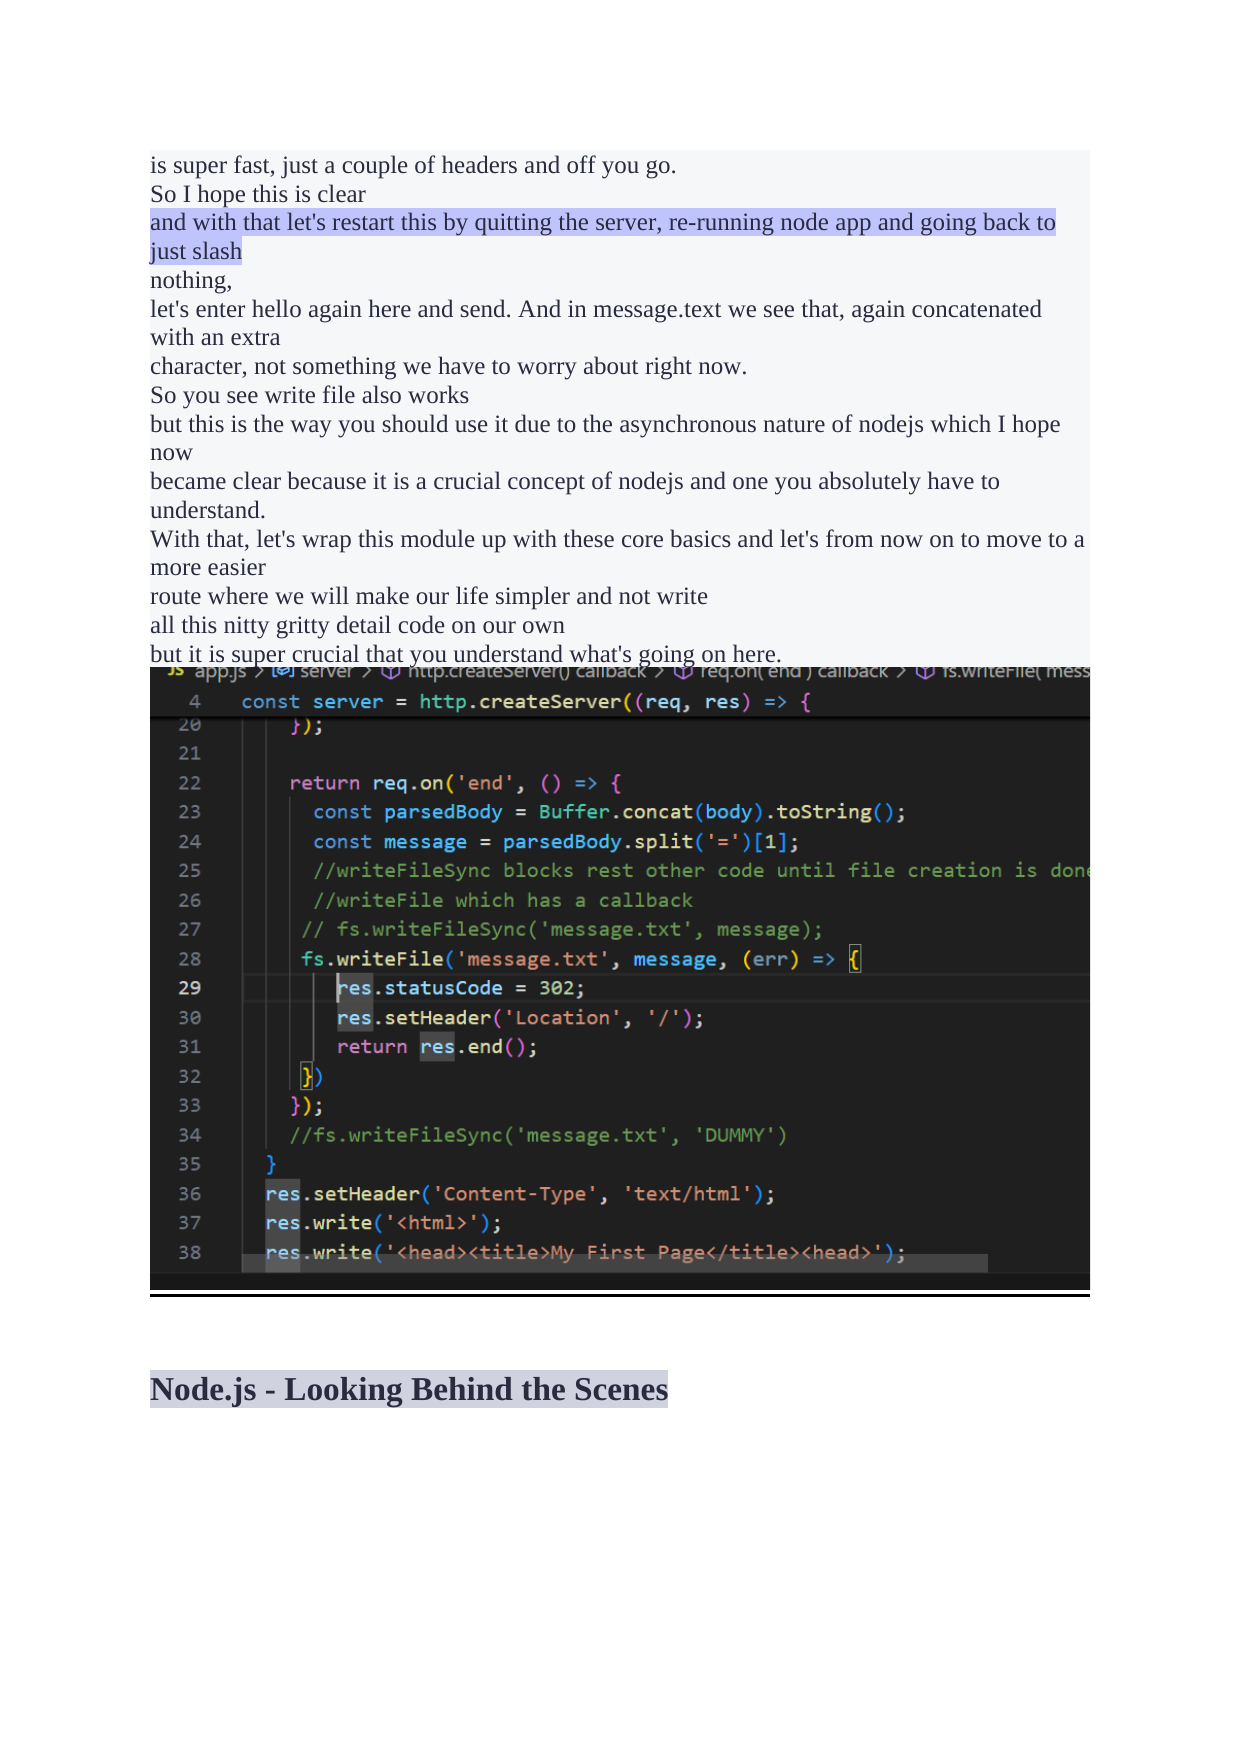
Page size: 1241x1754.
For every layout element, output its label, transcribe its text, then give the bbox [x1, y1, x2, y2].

text With that, let's wrap this module up with these core basics and let's from now on to move to a more easier [150, 524, 1090, 581]
text but this is the way you should use it due to the asynchronous nature of nodejs which I hope now [150, 409, 1090, 466]
text character, not something we have to worry about right now. [150, 351, 1090, 380]
text is super fast, just a couple of headers and off you go. [150, 150, 1090, 179]
picture [150, 667, 1091, 1290]
text route where we will make our life simpler and not write [150, 581, 1090, 610]
text and with that let's restart this by quitting the server, re-running node app and going back to just slash [150, 207, 1090, 265]
text So I hope this is clear [150, 179, 1090, 207]
text let's enter hello again here and send. And in message.text we see that, again concatenated with an extra [150, 294, 1090, 351]
text all this nitty gritty detail code on our own [150, 610, 1090, 639]
text So you see write file also works [150, 380, 1090, 409]
text but it is super crucial that you understand what's going on here. [150, 639, 1090, 667]
text became clear because it is a crucial concept of nodejs and one you absolutely have to understand. [150, 466, 1090, 524]
text nothing, [150, 265, 1090, 294]
text Node.js - Looking Behind the Scenes [150, 1369, 1090, 1408]
